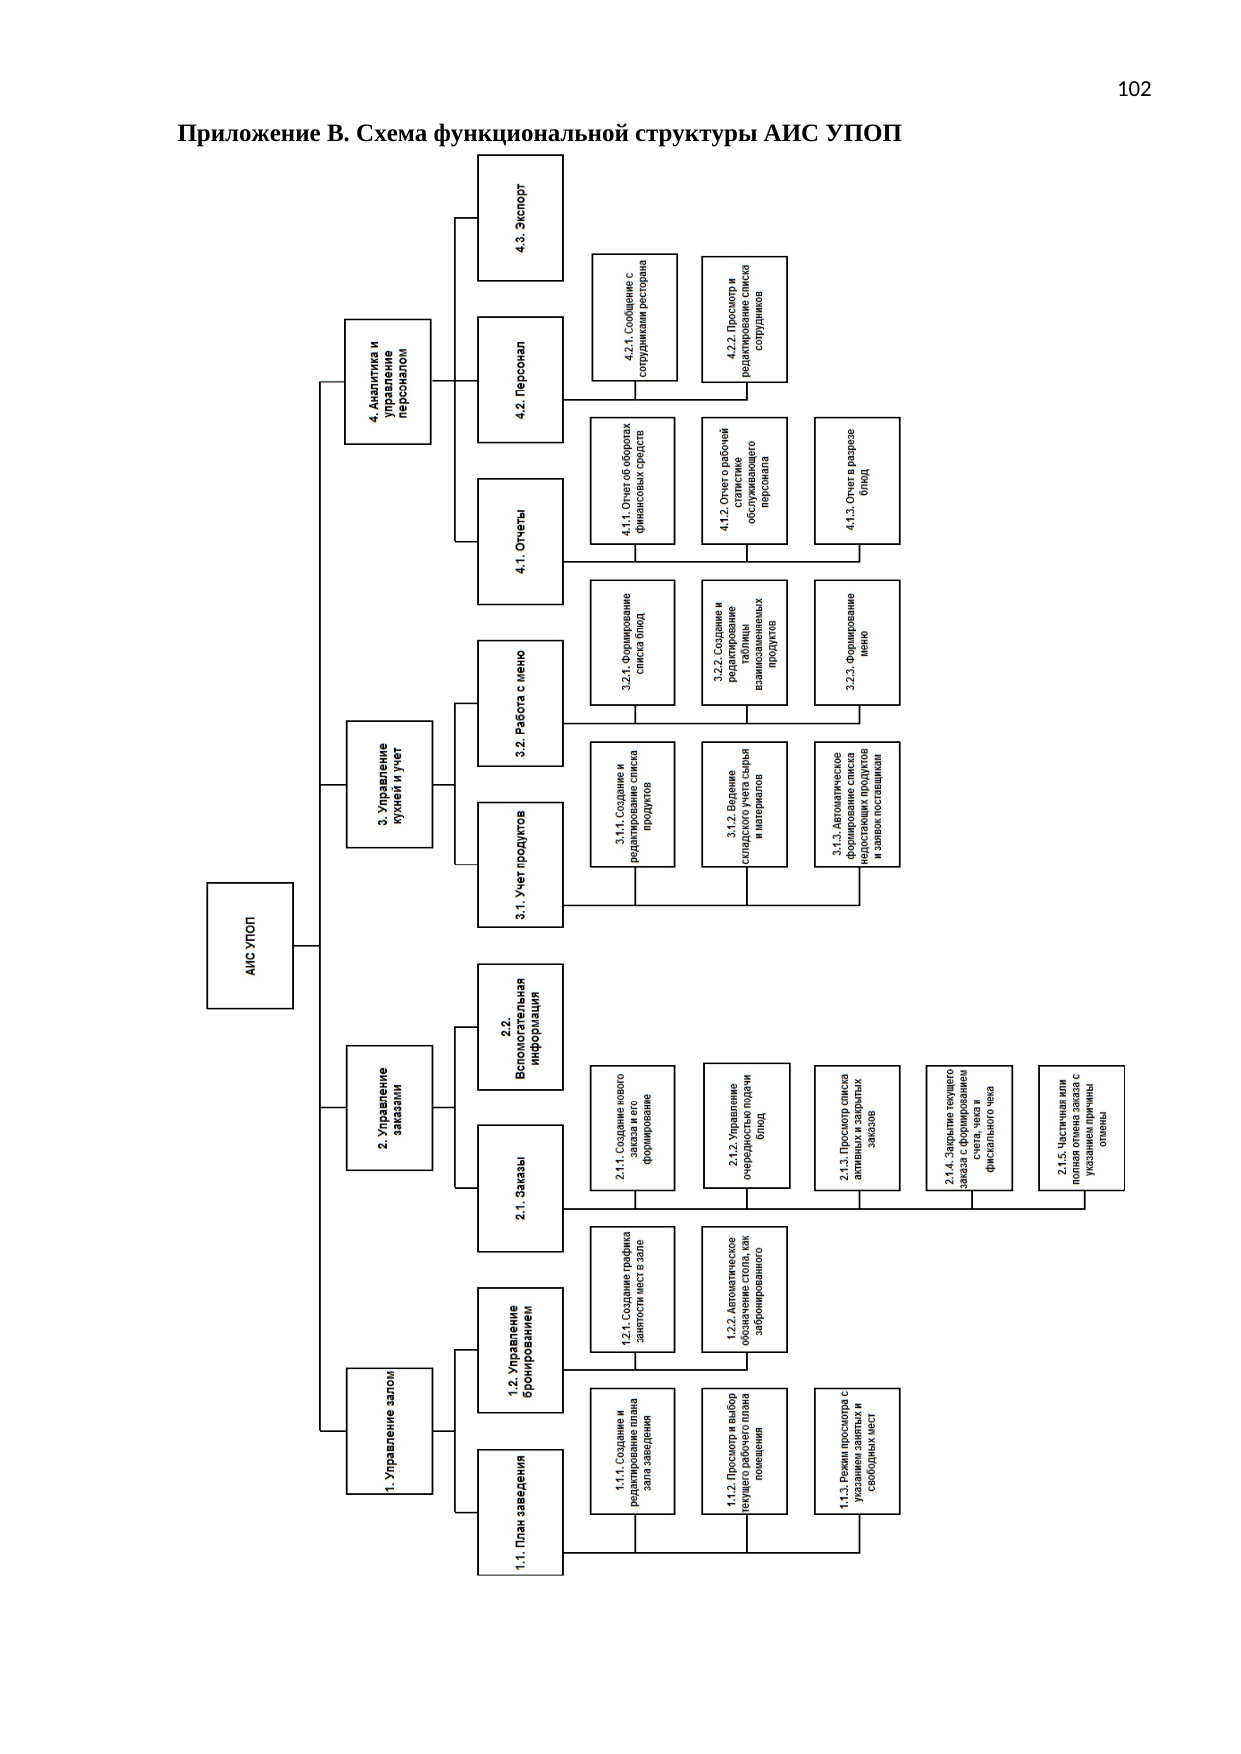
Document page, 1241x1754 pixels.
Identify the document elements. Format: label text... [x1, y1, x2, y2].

picture [207, 155, 1125, 1574]
text Приложение В. Схема функциональной структуры АИС УПОП [177, 118, 1152, 147]
